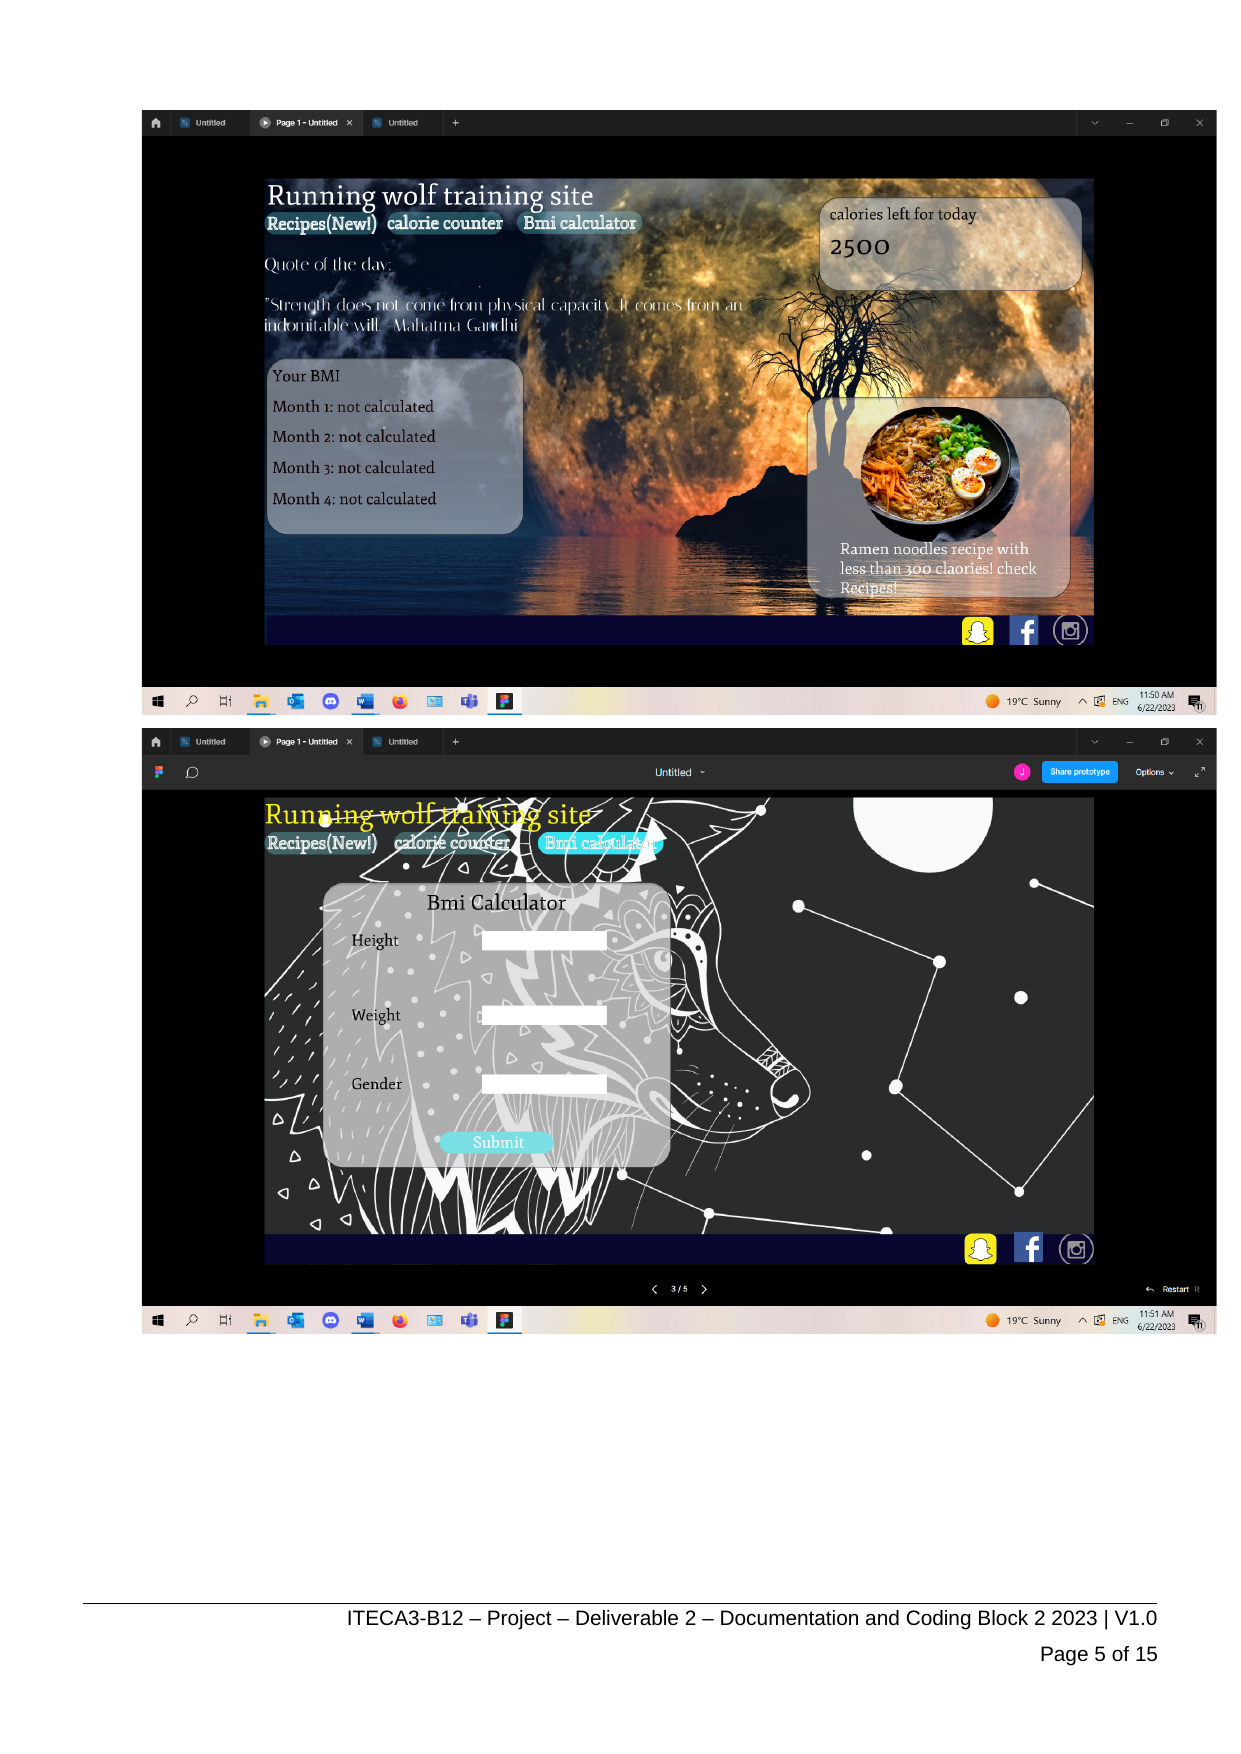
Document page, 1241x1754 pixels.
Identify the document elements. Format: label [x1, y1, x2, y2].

picture [141, 110, 1217, 715]
picture [141, 728, 1217, 1334]
